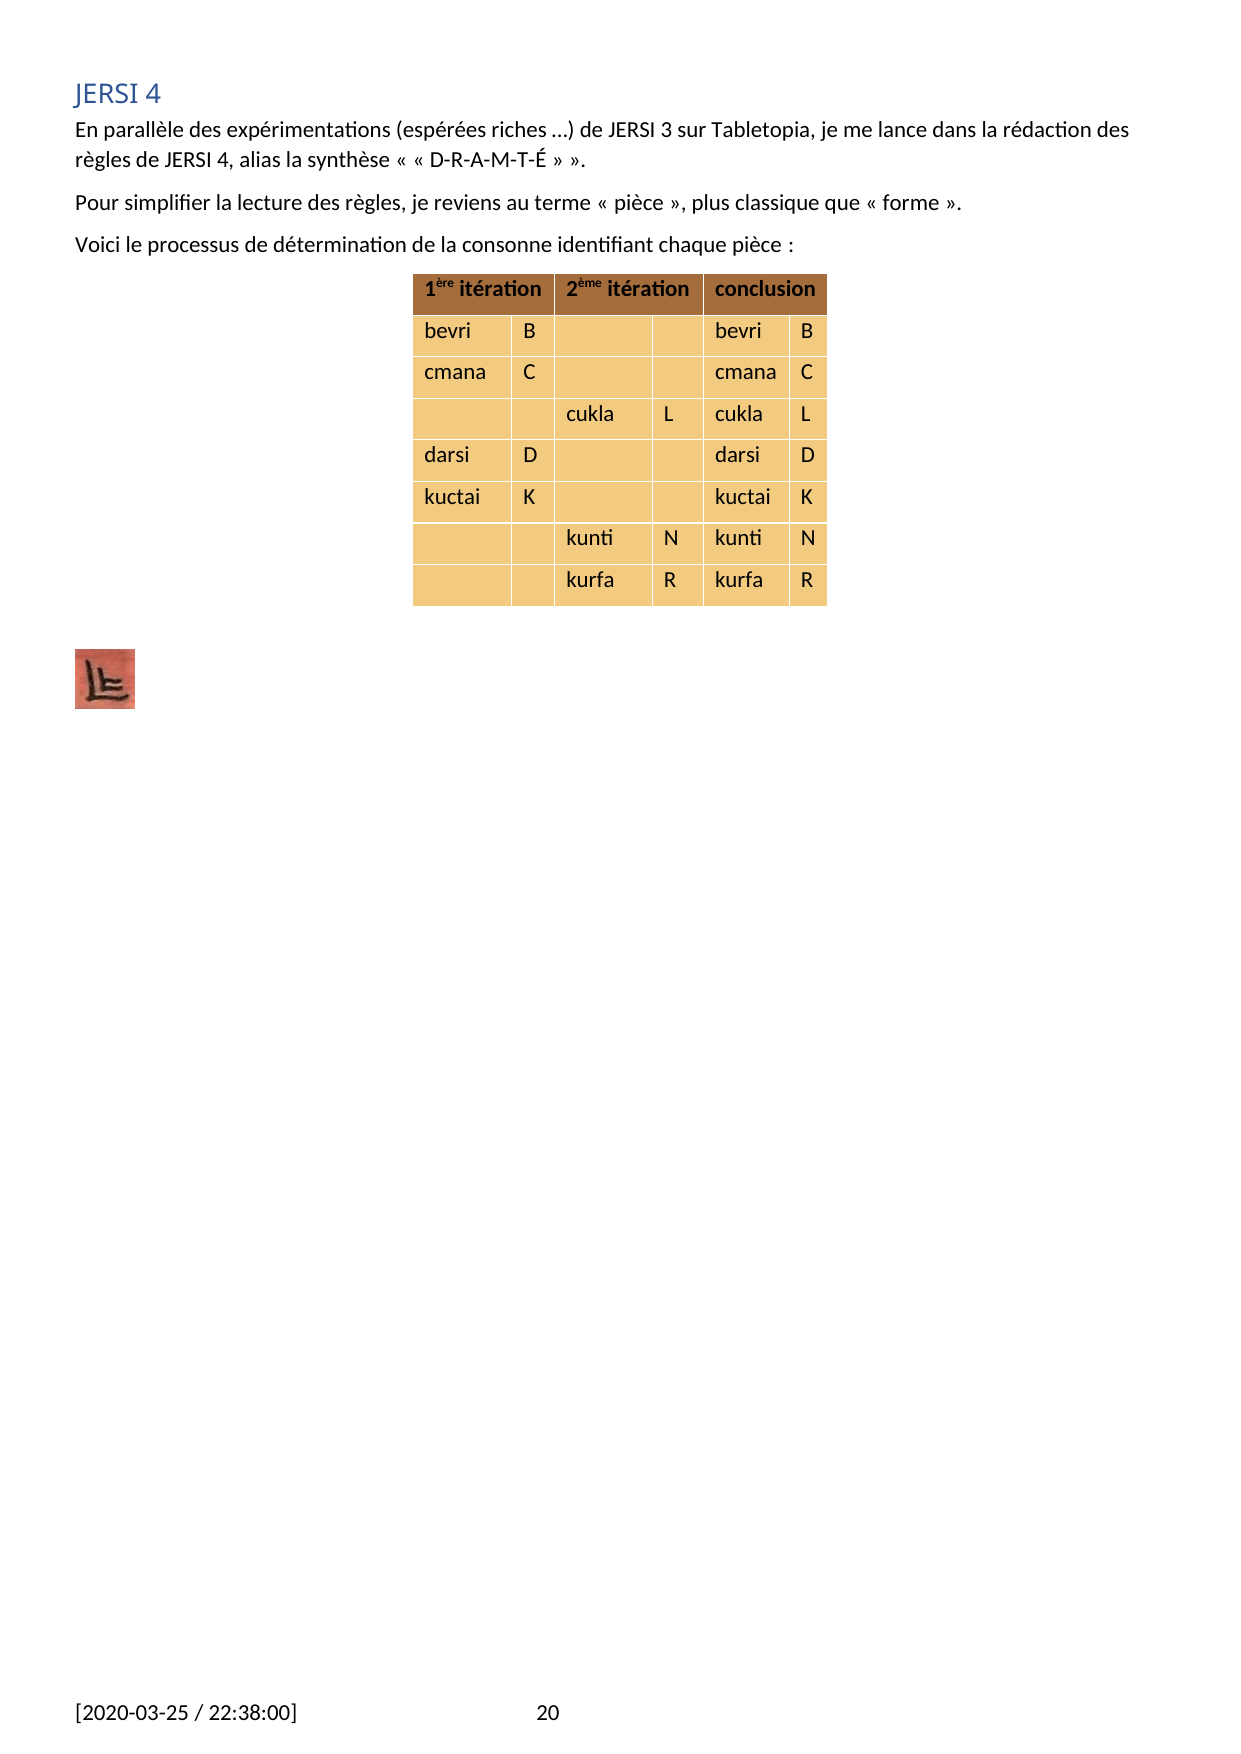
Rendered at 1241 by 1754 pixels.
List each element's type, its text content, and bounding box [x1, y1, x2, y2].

table_cell B [512, 316, 554, 356]
picture [75, 649, 135, 709]
text En parallèle des expérimentations (espérées riches …) de JERSI 3 sur Tabletopia, je me lance dans la rédaction des règles de JERSI 4, alias la synthèse « « D-R-A-M-T-É » ». [75, 115, 1165, 173]
subtitle JERSI 4 [75, 75, 1165, 112]
table_header 2ème itération [555, 274, 703, 315]
table_cell L [653, 399, 703, 439]
table_cell kuctai [704, 482, 789, 522]
table_cell K [512, 482, 554, 522]
table_cell darsi [704, 440, 789, 481]
table_header conclusion [704, 274, 827, 315]
table_cell kuctai [413, 482, 511, 522]
table_cell [512, 524, 554, 564]
table_cell cmana [413, 357, 511, 398]
table_cell [512, 399, 554, 439]
table_cell kurfa [555, 565, 652, 606]
table_cell [413, 524, 511, 564]
table_cell cukla [704, 399, 789, 439]
table_cell [555, 440, 652, 481]
table_cell N [790, 524, 827, 564]
table_cell kunti [555, 524, 652, 564]
table_cell [653, 316, 703, 356]
table_cell [413, 565, 511, 606]
table_cell [555, 316, 652, 356]
table_cell [413, 399, 511, 439]
table_cell bevri [704, 316, 789, 356]
table_cell L [790, 399, 827, 439]
table_cell cukla [555, 399, 652, 439]
table_cell [512, 565, 554, 606]
table_cell bevri [413, 316, 511, 356]
table_cell [653, 440, 703, 481]
table_cell cmana [704, 357, 789, 398]
text Voici le processus de détermination de la consonne identifiant chaque pièce : [75, 230, 1165, 258]
table_cell D [512, 440, 554, 481]
table_cell C [512, 357, 554, 398]
table_cell C [790, 357, 827, 398]
text Pour simplifier la lecture des règles, je reviens au terme « pièce », plus classique que « forme ». [75, 188, 1165, 216]
table_header 1ère itération [413, 274, 554, 315]
table_cell B [790, 316, 827, 356]
table_cell darsi [413, 440, 511, 481]
table_cell R [790, 565, 827, 606]
table_cell N [653, 524, 703, 564]
table_cell kurfa [704, 565, 789, 606]
table_cell R [653, 565, 703, 606]
table_cell kunti [704, 524, 789, 564]
table_cell [555, 482, 652, 522]
table_cell [555, 357, 652, 398]
table_cell [653, 357, 703, 398]
table_cell K [790, 482, 827, 522]
table_cell [653, 482, 703, 522]
table_cell D [790, 440, 827, 481]
